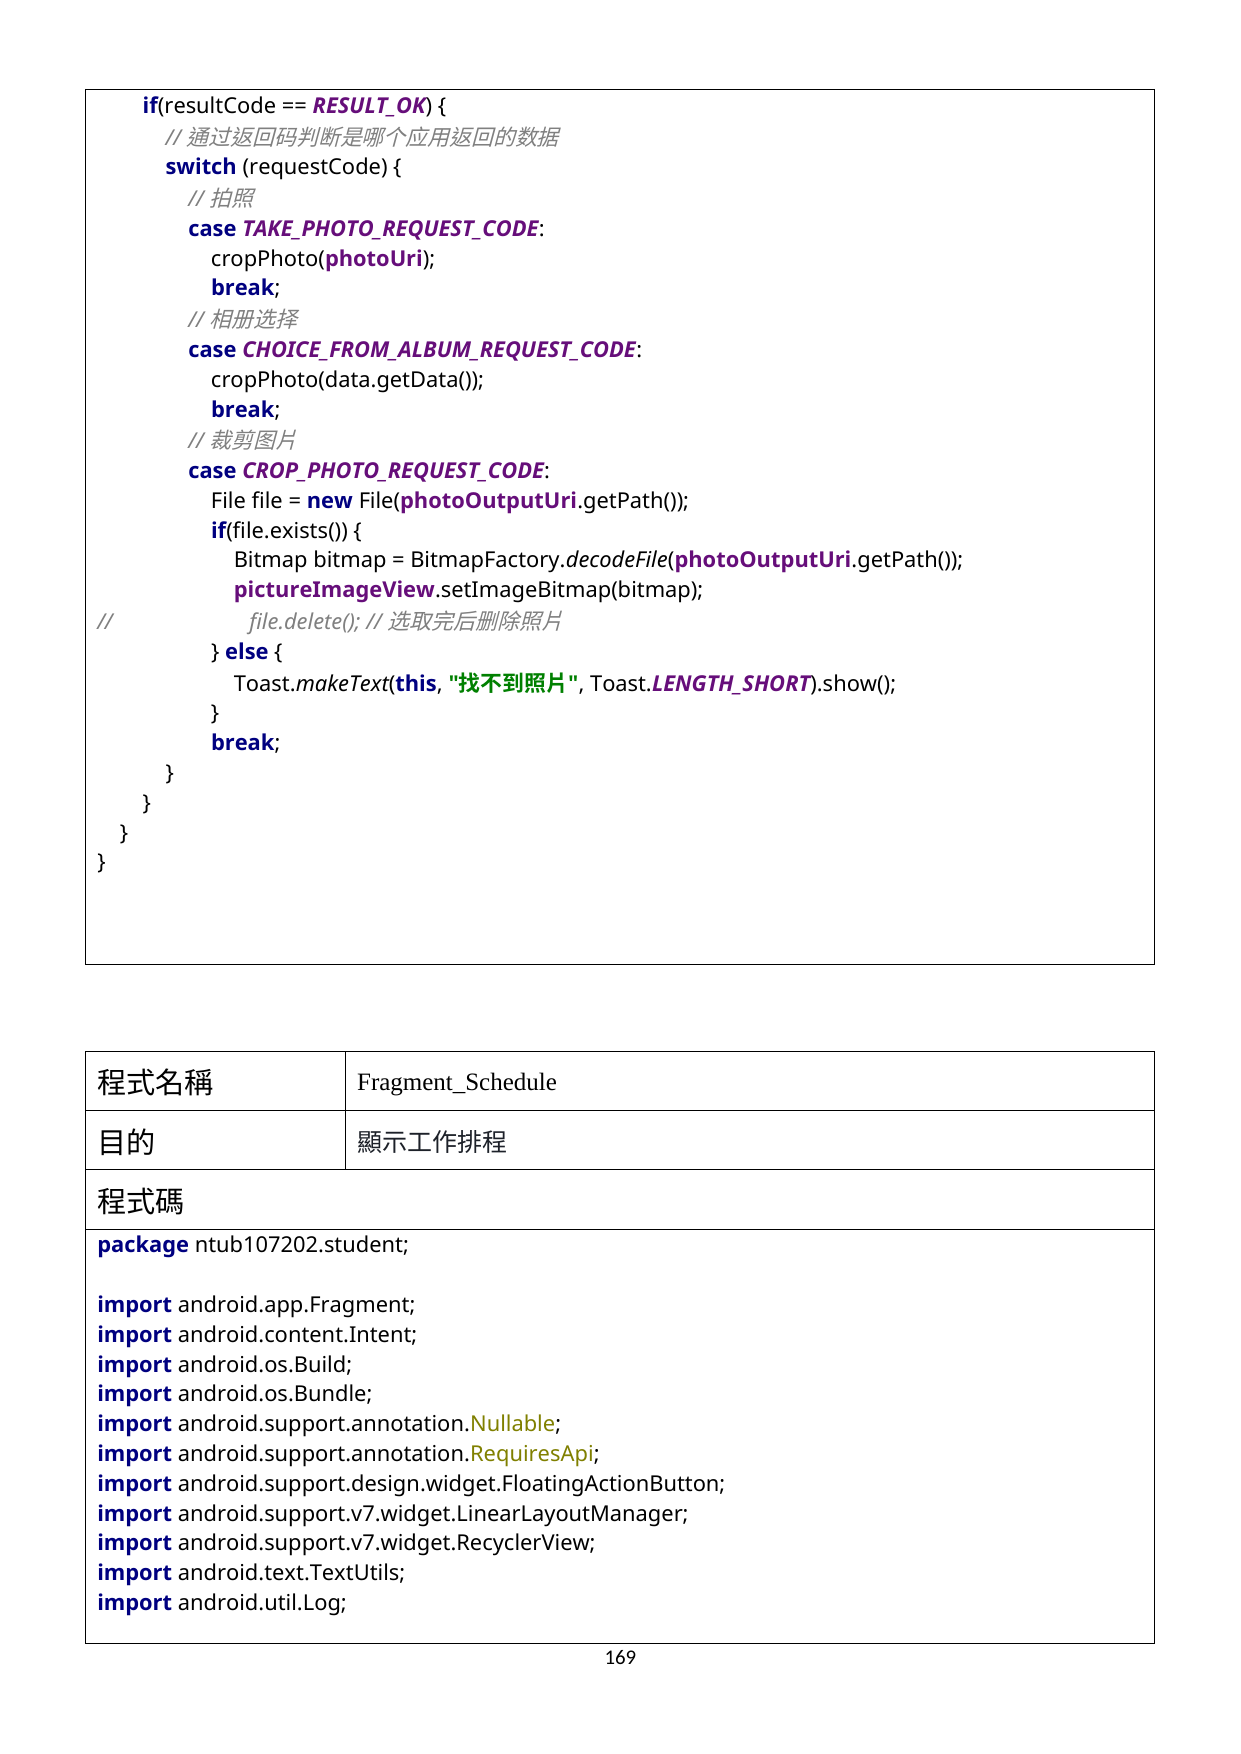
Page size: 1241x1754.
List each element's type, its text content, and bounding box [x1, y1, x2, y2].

table_cell 目的 [86, 1111, 345, 1169]
table_cell 程式碼 [86, 1170, 1154, 1228]
table_cell 顯示工作排程 [346, 1111, 1154, 1169]
table_header Fragment_Schedule [346, 1052, 1154, 1110]
table_header 程式名稱 [86, 1052, 345, 1110]
